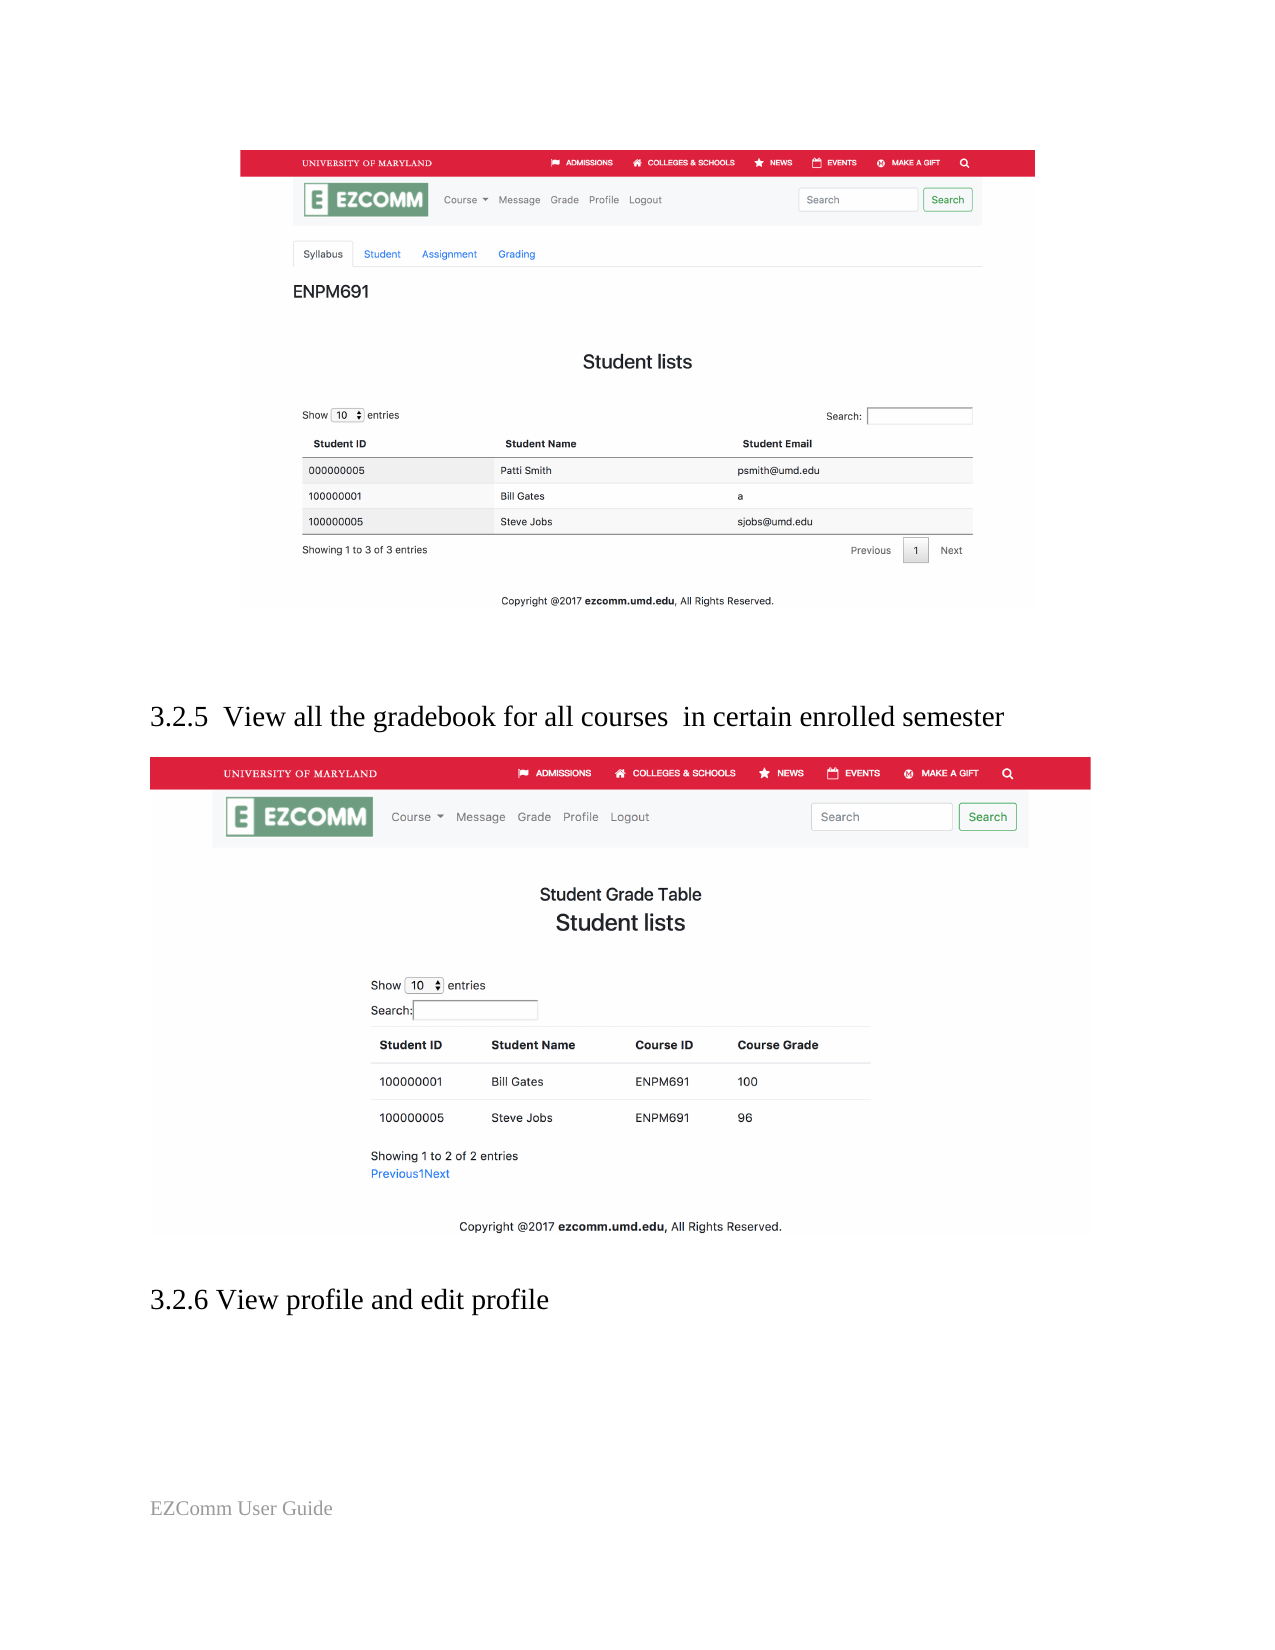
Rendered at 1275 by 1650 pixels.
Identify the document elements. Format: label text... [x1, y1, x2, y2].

picture [240, 150, 1035, 608]
picture [150, 757, 1091, 1235]
subtitle 3.2.5 View all the gradebook for all courses in certain enrolled semester [150, 699, 1125, 732]
subtitle 3.2.6 View profile and edit profile [150, 1282, 1125, 1316]
